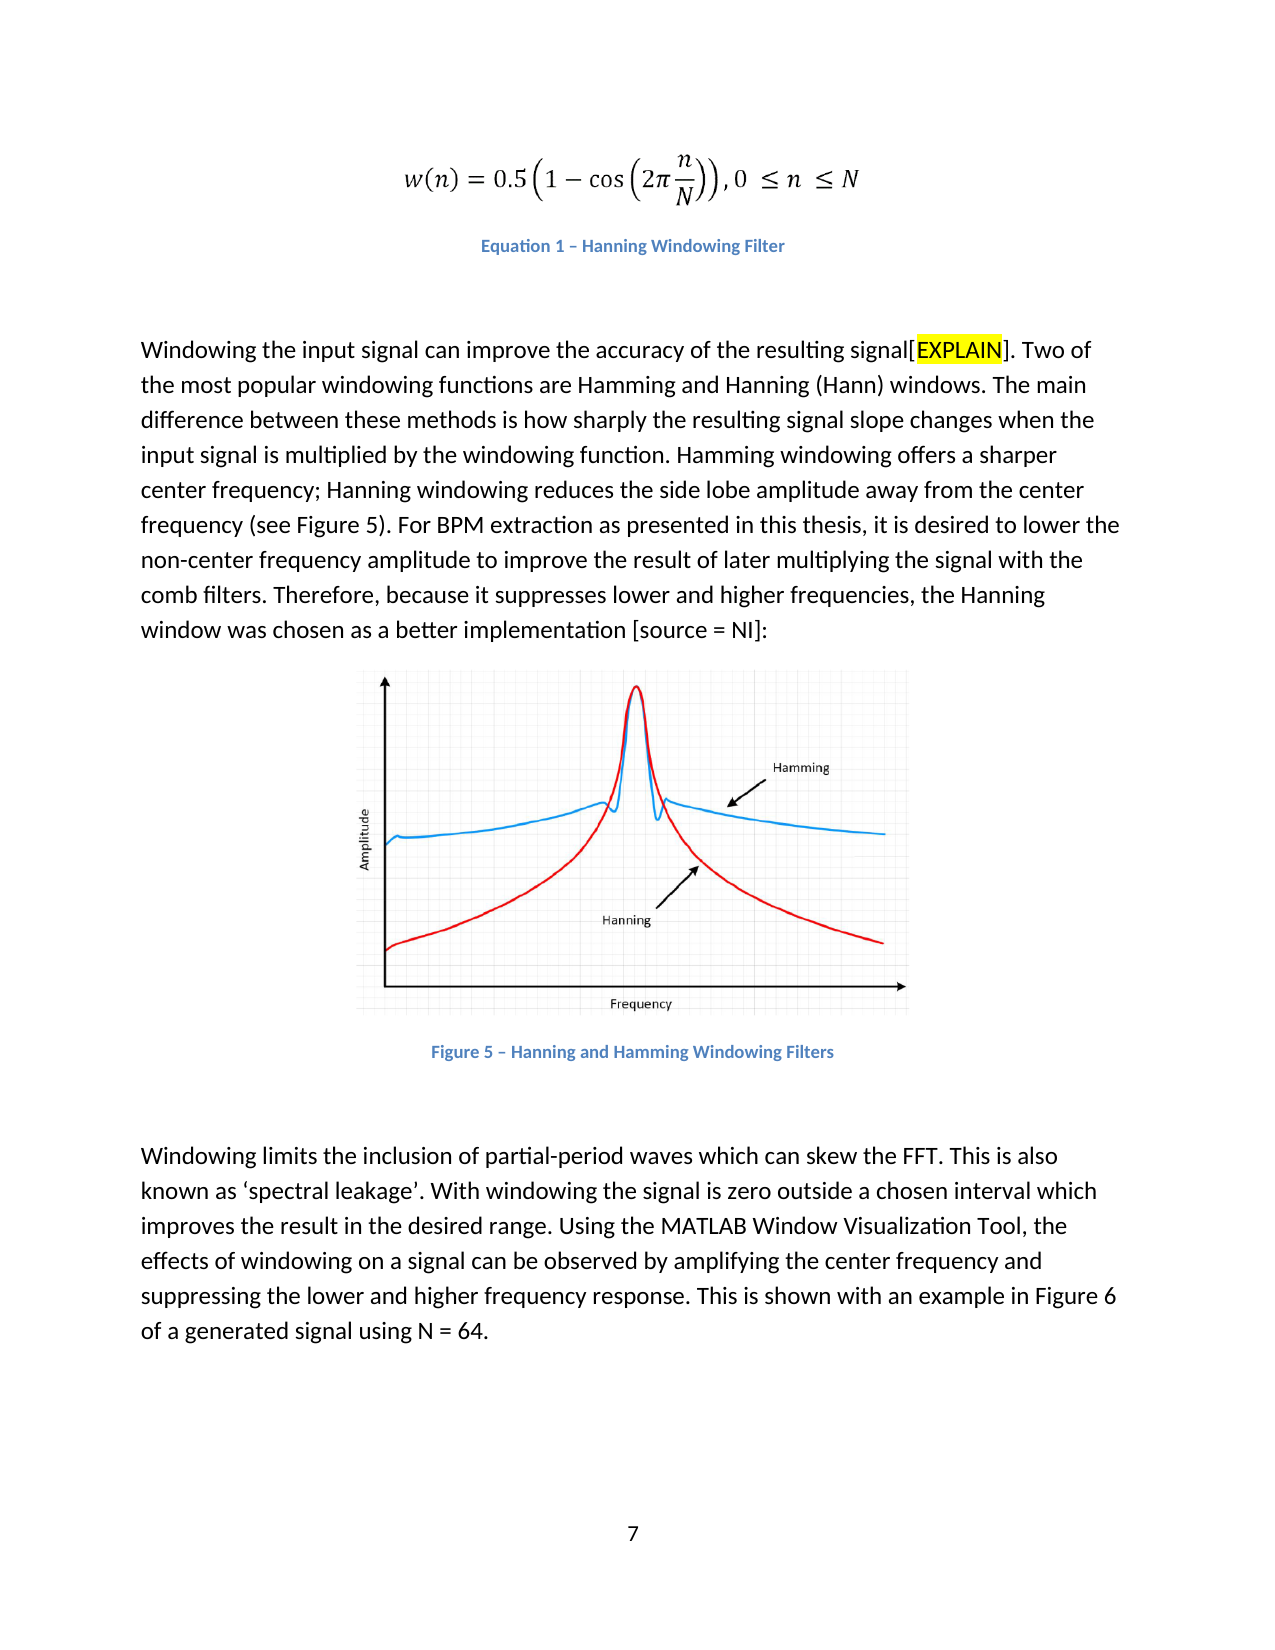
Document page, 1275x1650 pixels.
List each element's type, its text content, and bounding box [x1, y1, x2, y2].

text Windowing limits the inclusion of partial-period waves which can skew the FFT. This is also known as ‘spectral leakage’. With windowing the signal is zero outside a chosen interval which improves the result in the desired range. Using the MATLAB Window Visualization Tool, the effects of windowing on a signal can be observed by amplifying the center frequency and suppressing the lower and higher frequency response. This is shown with an example in Figure 6 of a generated signal using N = 64. [141, 1140, 1125, 1346]
picture [397, 150, 868, 210]
text Windowing the input signal can improve the accuracy of the resulting signal[EXPLAIN]. Two of the most popular windowing functions are Hamming and Hanning (Hann) windows. The main difference between these methods is how sharply the resulting signal slope changes when the input signal is multiplied by the windowing function. Hamming windowing offers a sharper center frequency; Hanning windowing reduces the side lobe amplitude away from the center frequency (see Figure 5). For BPM extraction as presented in this thesis, it is desired to lower the non-center frequency amplitude to improve the result of later multiplying the signal with the comb filters. Therefore, because it suppresses lower and higher frequencies, the Hanning window was chosen as a better implementation [source = NI]: [141, 334, 1125, 644]
picture [355, 669, 910, 1016]
